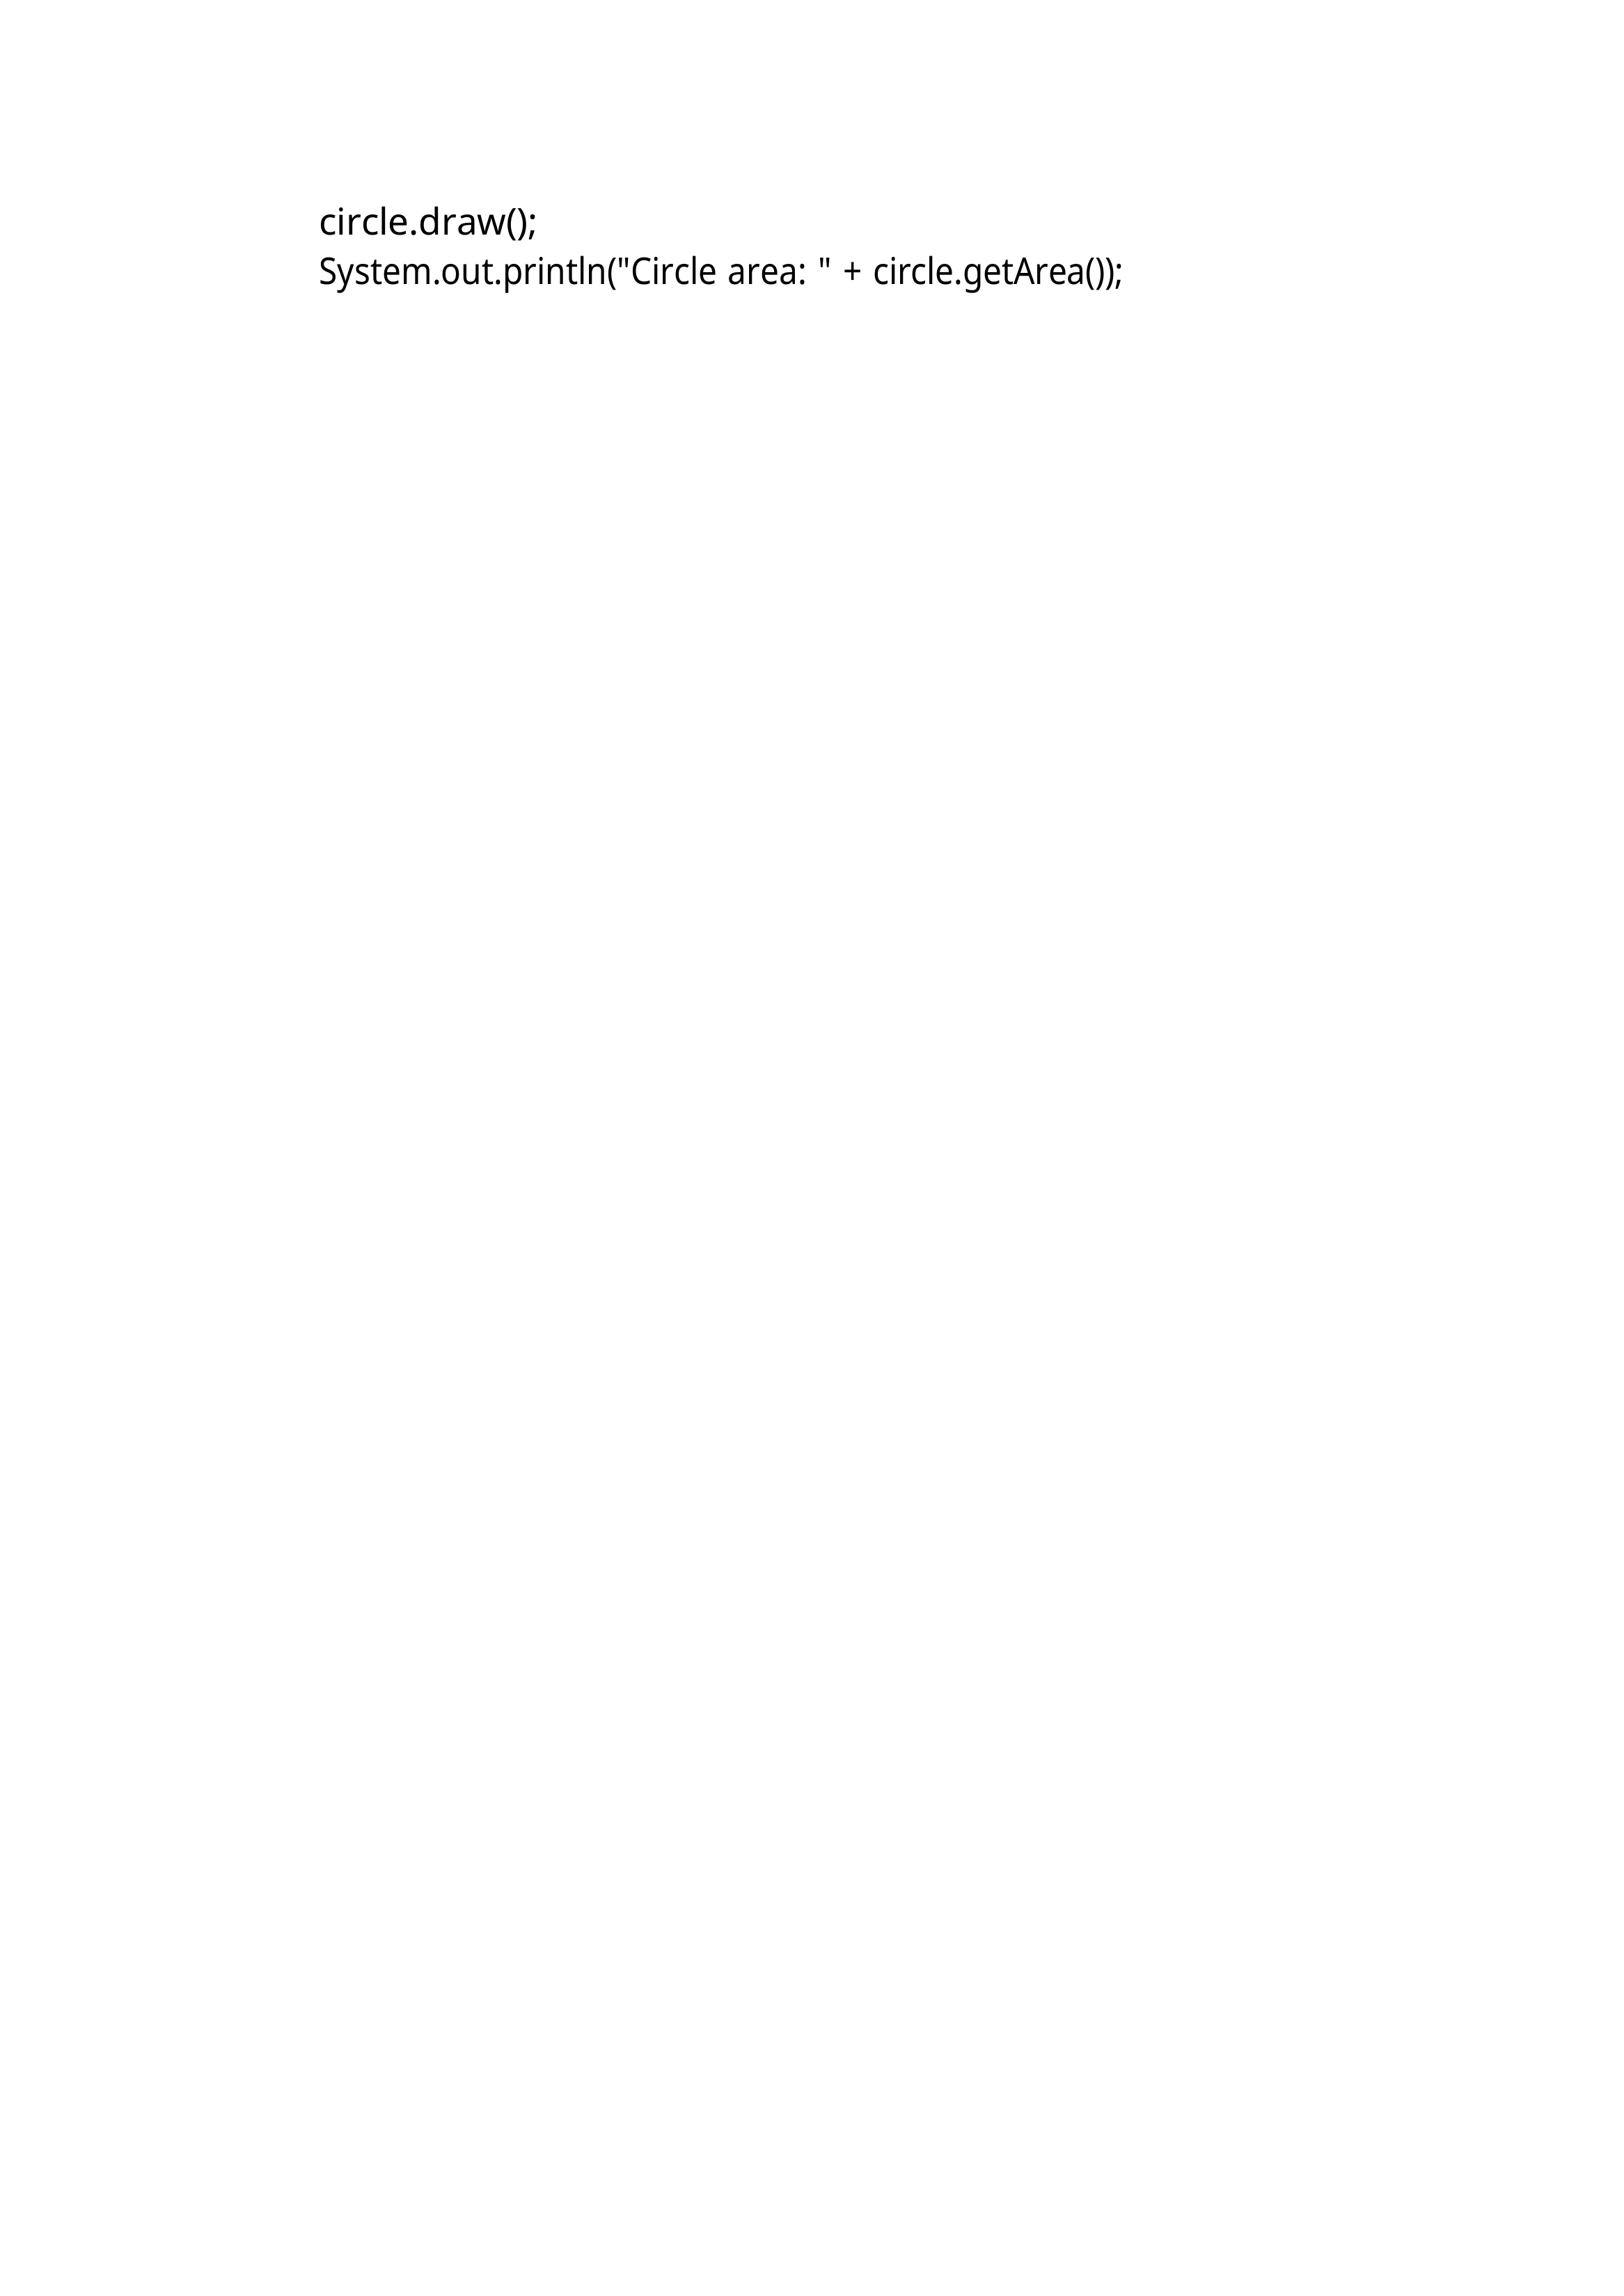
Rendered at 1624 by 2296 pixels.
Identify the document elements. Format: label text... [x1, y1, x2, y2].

text System.out.println("Circle area: " + circle.getArea()); [319, 245, 1480, 295]
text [319, 196, 935, 245]
